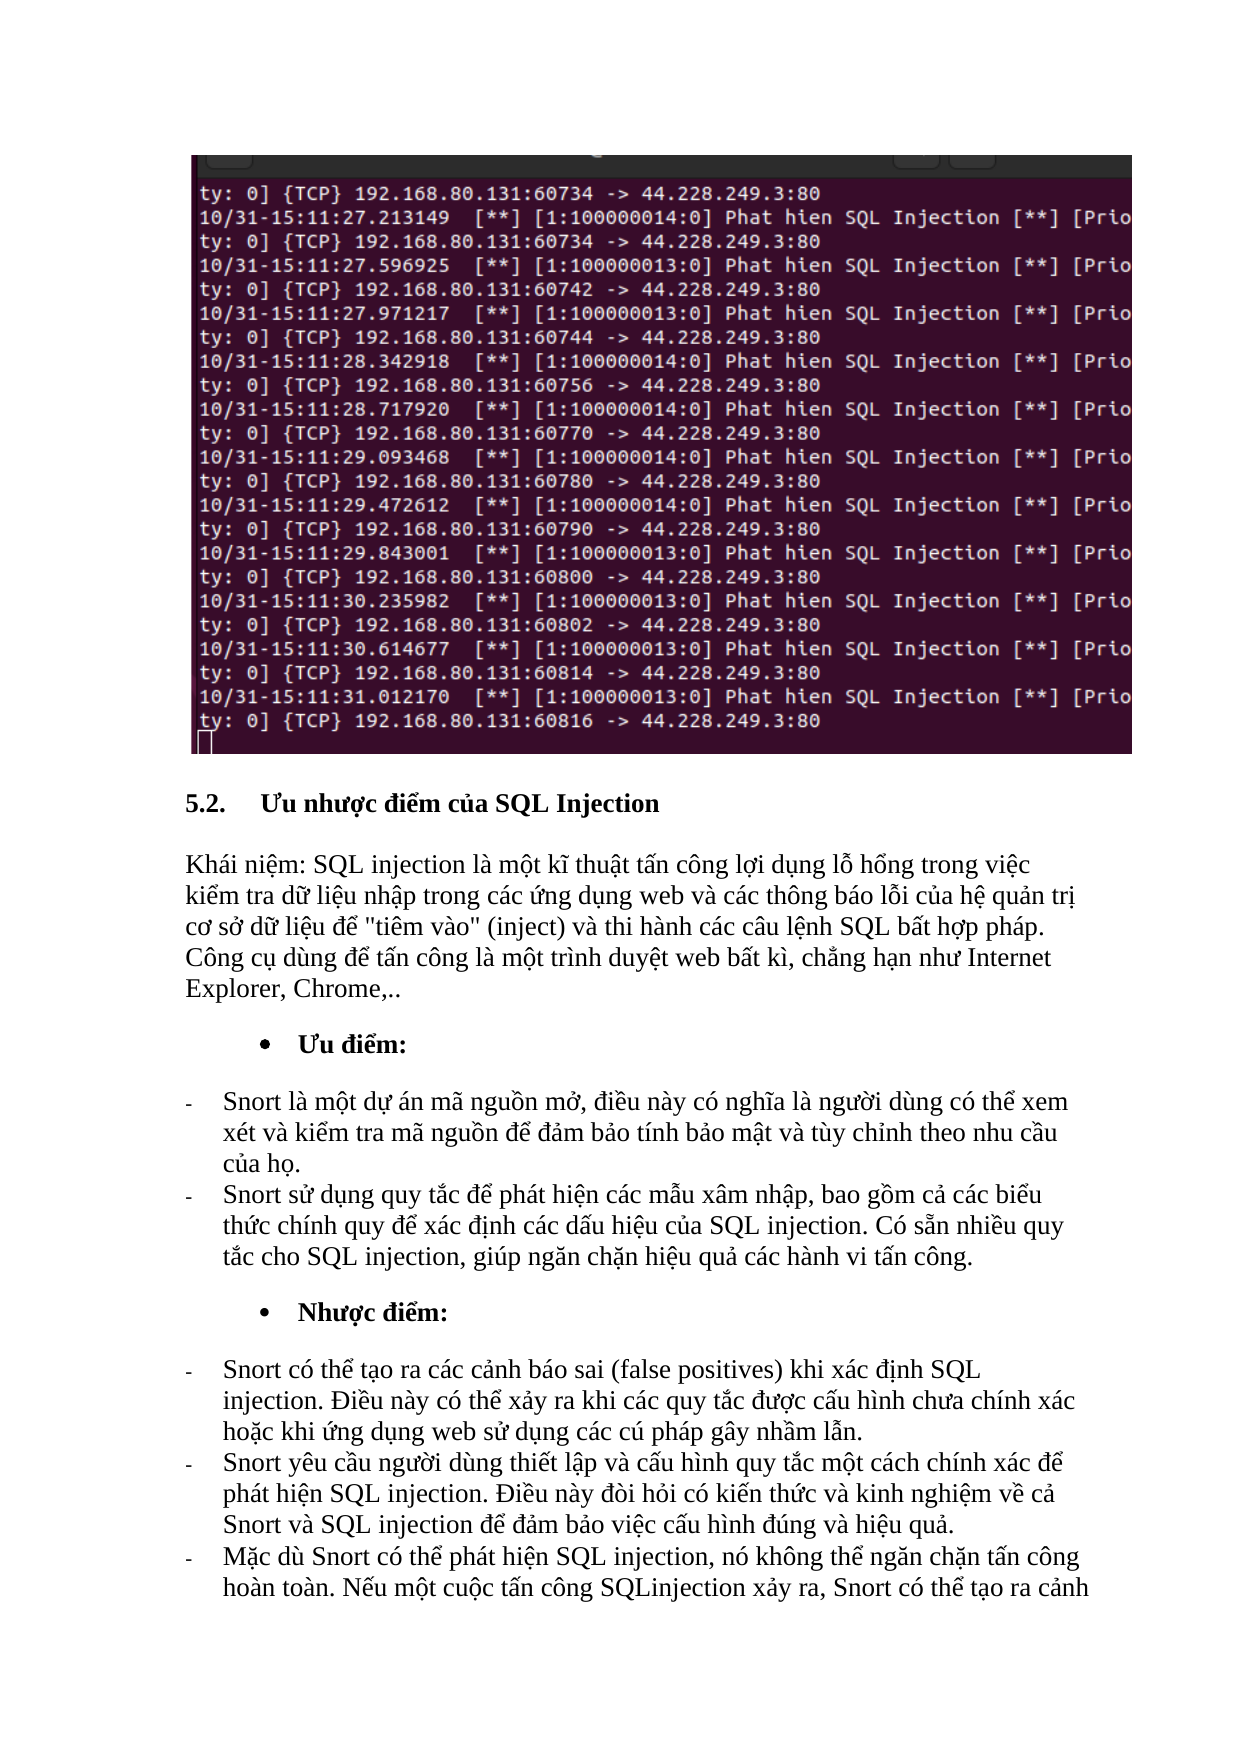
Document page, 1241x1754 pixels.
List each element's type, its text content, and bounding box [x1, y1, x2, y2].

list Snort là một dự án mã nguồn mở, điều này có nghĩa là người dùng có thể xem xét và kiểm tra mã nguồn để đảm bảo tính bảo mật và tùy chỉnh theo nhu cầu của họ. [185, 1085, 1090, 1178]
list Snort có thể tạo ra các cảnh báo sai (false positives) khi xác định SQL injection. Điều này có thể xảy ra khi các quy tắc được cấu hình chưa chính xác hoặc khi ứng dụng web sử dụng các cú pháp gây nhầm lẫn. [185, 1353, 1090, 1446]
picture [191, 155, 1132, 754]
subtitle Ưu điểm: [260, 1028, 1090, 1060]
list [185, 1539, 1090, 1602]
list Nhược điểm: [260, 1297, 1090, 1328]
list Snort sử dụng quy tắc để phát hiện các mẫu xâm nhập, bao gồm cả các biểu thức chính quy để xác định các dấu hiệu của SQL injection. Có sẵn nhiều quy tắc cho SQL injection, giúp ngăn chặn hiệu quả các hành vi tấn công. [185, 1178, 1090, 1272]
list Snort yêu cầu người dùng thiết lập và cấu hình quy tắc một cách chính xác để phát hiện SQL injection. Điều này đòi hỏi có kiến thức và kinh nghiệm về cả Snort và SQL injection để đảm bảo việc cấu hình đúng và hiệu quả. [185, 1446, 1090, 1539]
text Khái niệm: SQL injection là một kĩ thuật tấn công lợi dụng lỗ hổng trong việc kiểm tra dữ liệu nhập trong các ứng dụng web và các thông báo lỗi của hệ quản trị cơ sở dữ liệu để "tiêm vào" (inject) và thi hành các câu lệnh SQL bất hợp pháp. Công cụ dùng để tấn công là một trình duyệt web bất kì, chẳng hạn như Internet Explorer, Chrome,.. [185, 848, 1090, 1003]
